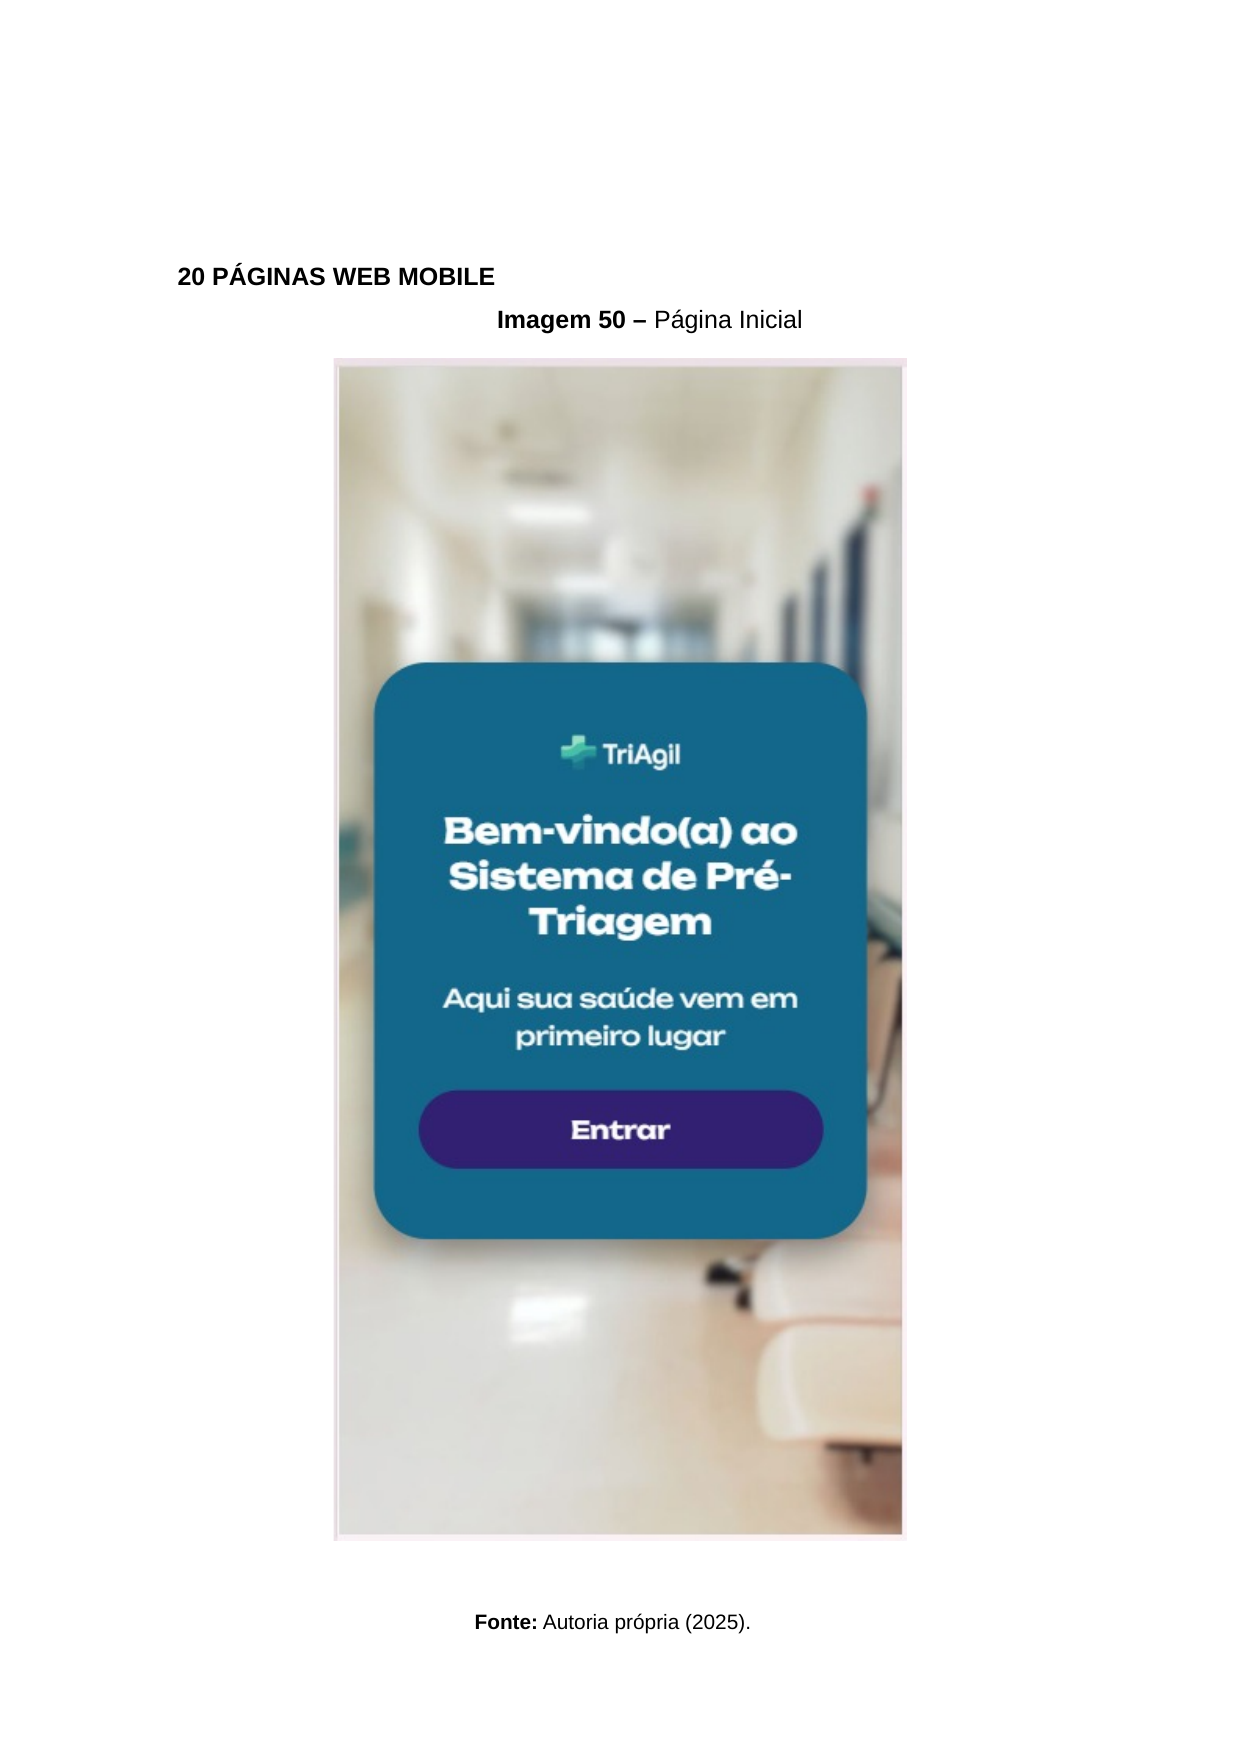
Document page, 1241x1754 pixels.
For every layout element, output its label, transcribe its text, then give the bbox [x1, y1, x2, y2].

subtitle 20 PÁGINAS WEB MOBILE [177, 262, 1122, 291]
text Fonte: Autoria própria (2025). [103, 1610, 1122, 1634]
picture [333, 358, 907, 1541]
text Imagem 50 – Página Inicial [177, 305, 1122, 334]
